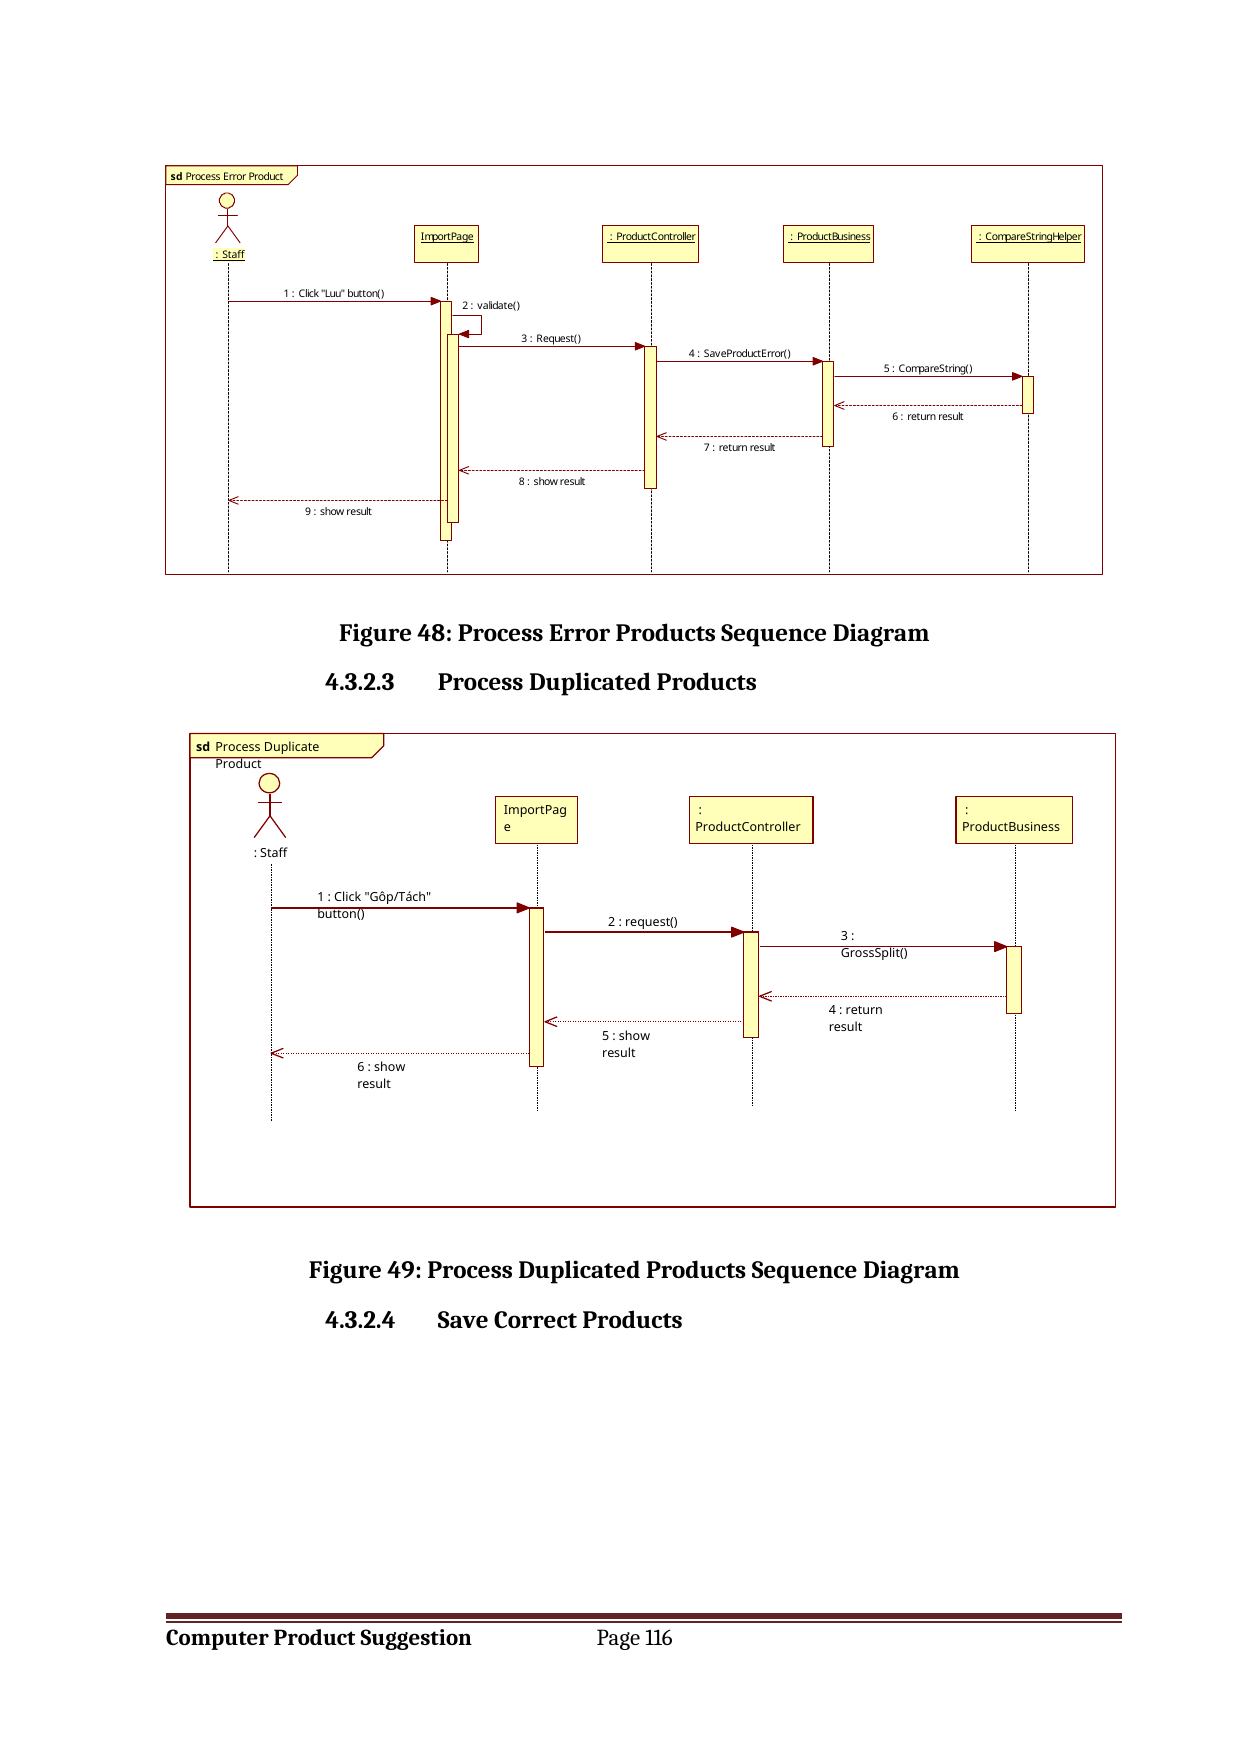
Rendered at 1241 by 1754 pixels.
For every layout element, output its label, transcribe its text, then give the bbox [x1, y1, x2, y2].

subtitle Save Correct Products [325, 1306, 1122, 1335]
text Figure 48: Process Error Products Sequence Diagram [147, 618, 1122, 647]
subtitle Process Duplicated Products [325, 668, 1122, 697]
text Figure 49: Process Duplicated Products Sequence Diagram [147, 1256, 1122, 1285]
